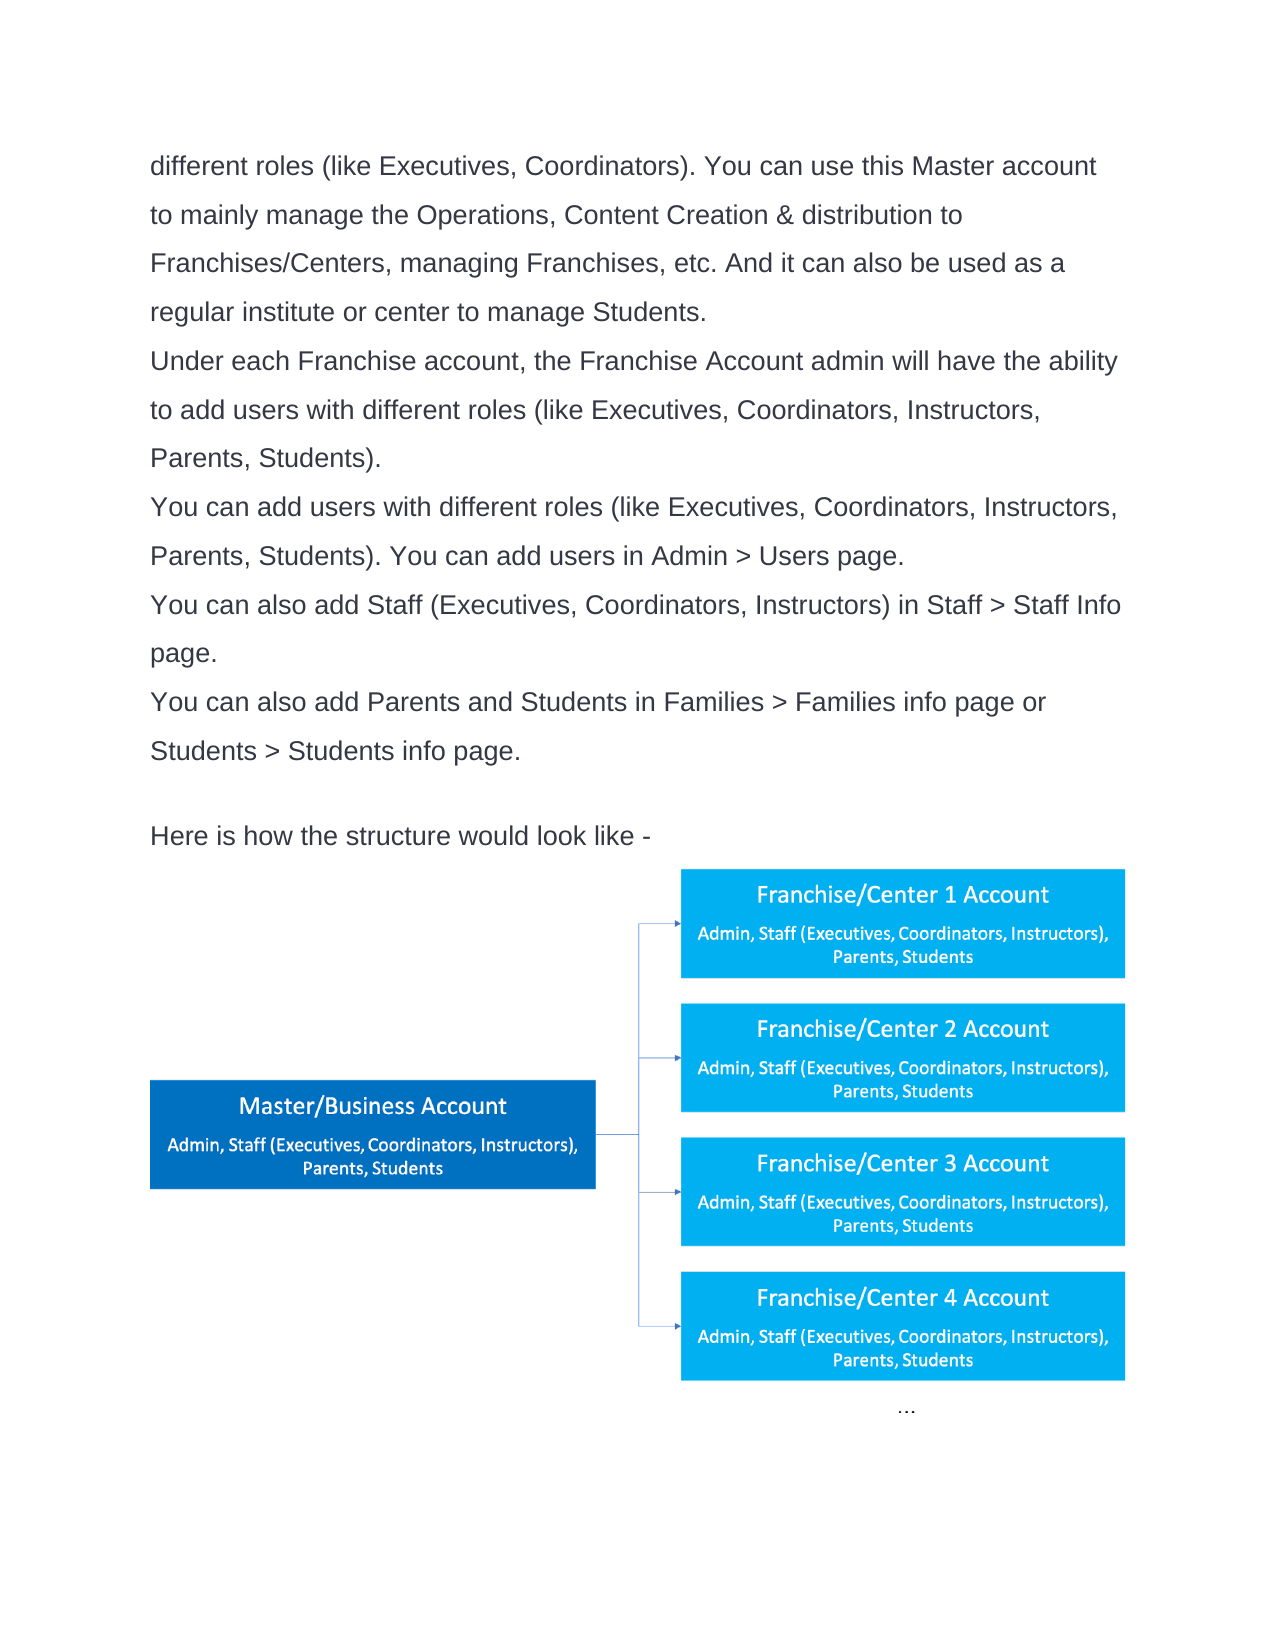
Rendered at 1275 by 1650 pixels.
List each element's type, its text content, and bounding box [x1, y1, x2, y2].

picture [940, 1358, 947, 1366]
picture [805, 1163, 811, 1171]
picture [931, 1160, 937, 1171]
picture [809, 1196, 814, 1208]
picture [862, 931, 867, 939]
picture [821, 1025, 825, 1036]
picture [854, 954, 859, 962]
picture [931, 891, 937, 902]
picture [972, 1197, 977, 1208]
picture [953, 1065, 958, 1074]
picture [771, 1294, 777, 1305]
picture [700, 1196, 706, 1204]
picture [771, 891, 777, 902]
picture [809, 927, 814, 939]
picture [700, 1330, 707, 1339]
picture [1075, 1334, 1082, 1341]
picture [938, 1330, 945, 1342]
picture [769, 1331, 773, 1341]
picture [900, 1025, 905, 1036]
picture [964, 890, 977, 902]
picture [868, 1290, 878, 1305]
picture [882, 1294, 892, 1304]
picture [908, 1022, 914, 1036]
picture [917, 1161, 927, 1171]
picture [835, 950, 842, 962]
picture [882, 891, 892, 902]
picture [917, 1026, 927, 1036]
picture [769, 1063, 774, 1072]
picture [820, 891, 825, 902]
picture [881, 1355, 885, 1366]
picture [854, 1063, 859, 1072]
picture [759, 1021, 767, 1036]
picture [980, 892, 987, 902]
picture [990, 1160, 997, 1171]
picture [964, 1155, 977, 1171]
picture [1018, 1334, 1024, 1342]
picture [1035, 1063, 1040, 1074]
picture [150, 868, 1125, 1430]
picture [862, 1062, 866, 1074]
picture [1042, 1291, 1048, 1305]
picture [900, 1294, 905, 1305]
picture [908, 888, 914, 902]
picture [781, 1294, 788, 1305]
text You can also add Staff (Executives, Coordinators, Instructors) in Staff > Staff Info page. [150, 589, 1125, 669]
picture [922, 1358, 927, 1366]
picture [964, 1024, 975, 1036]
picture [769, 1197, 774, 1208]
picture [721, 1065, 728, 1074]
picture [710, 1330, 718, 1342]
picture [917, 1295, 927, 1305]
picture [930, 1353, 937, 1366]
picture [759, 887, 767, 902]
picture [868, 1157, 877, 1171]
picture [1044, 1157, 1048, 1171]
text Here is how the structure would look like - [150, 820, 1125, 851]
picture [931, 1065, 936, 1074]
picture [947, 887, 955, 902]
picture [945, 1290, 956, 1305]
picture [845, 1297, 855, 1303]
picture [845, 1161, 855, 1168]
picture [721, 931, 729, 939]
picture [779, 891, 788, 902]
picture [809, 1330, 814, 1342]
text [150, 150, 1125, 327]
picture [1033, 891, 1038, 902]
picture [868, 1021, 879, 1036]
picture [1015, 1025, 1025, 1036]
picture [1050, 1200, 1057, 1208]
picture [809, 1062, 814, 1074]
picture [836, 1164, 842, 1171]
picture [760, 1331, 767, 1340]
picture [965, 1290, 977, 1305]
picture [917, 891, 927, 902]
picture [710, 1196, 718, 1208]
text You can add users with different roles (like Executives, Coordinators, Instructors, Parents, Students). You can add users in Admin > Users page. [150, 491, 1125, 571]
picture [1050, 1066, 1060, 1074]
picture [1042, 888, 1048, 902]
picture [759, 1290, 767, 1305]
picture [1035, 1198, 1040, 1208]
picture [990, 892, 999, 902]
picture [1015, 1160, 1021, 1171]
picture [950, 954, 957, 962]
picture [1033, 1294, 1038, 1305]
picture [939, 1196, 945, 1208]
picture [882, 1160, 892, 1170]
picture [820, 1294, 825, 1305]
picture [699, 1062, 708, 1073]
picture [781, 1161, 788, 1170]
picture [1005, 1025, 1012, 1033]
picture [980, 1026, 988, 1036]
picture [990, 1026, 999, 1036]
picture [776, 1201, 783, 1208]
picture [1018, 1065, 1024, 1074]
picture [844, 1200, 852, 1208]
picture [908, 1291, 914, 1305]
picture [835, 1354, 842, 1366]
text You can also add Parents and Students in Families > Families info page or Students > Students info page. [150, 686, 1125, 766]
picture [990, 1295, 994, 1305]
picture [871, 954, 877, 962]
picture [881, 952, 885, 962]
picture [980, 1160, 986, 1171]
picture [1015, 891, 1025, 902]
picture [1042, 1022, 1048, 1036]
text Under each Franchise account, the Franchise Account admin will have the ability to add users with different roles (like Executives, Coordinators, Instructors, Parents, Students). [150, 345, 1125, 474]
picture [785, 1063, 795, 1073]
picture [932, 950, 937, 962]
picture [900, 891, 905, 902]
picture [712, 1061, 718, 1074]
picture [710, 927, 718, 939]
picture [940, 954, 947, 962]
picture [882, 1026, 892, 1036]
picture [868, 886, 879, 902]
picture [699, 927, 707, 938]
picture [759, 1155, 767, 1171]
picture [777, 1065, 783, 1074]
picture [953, 1334, 960, 1342]
picture [721, 1334, 734, 1342]
picture [785, 1196, 795, 1208]
picture [939, 1061, 945, 1073]
picture [792, 891, 800, 902]
picture [946, 1161, 955, 1171]
picture [972, 1063, 977, 1074]
picture [1003, 1163, 1012, 1171]
